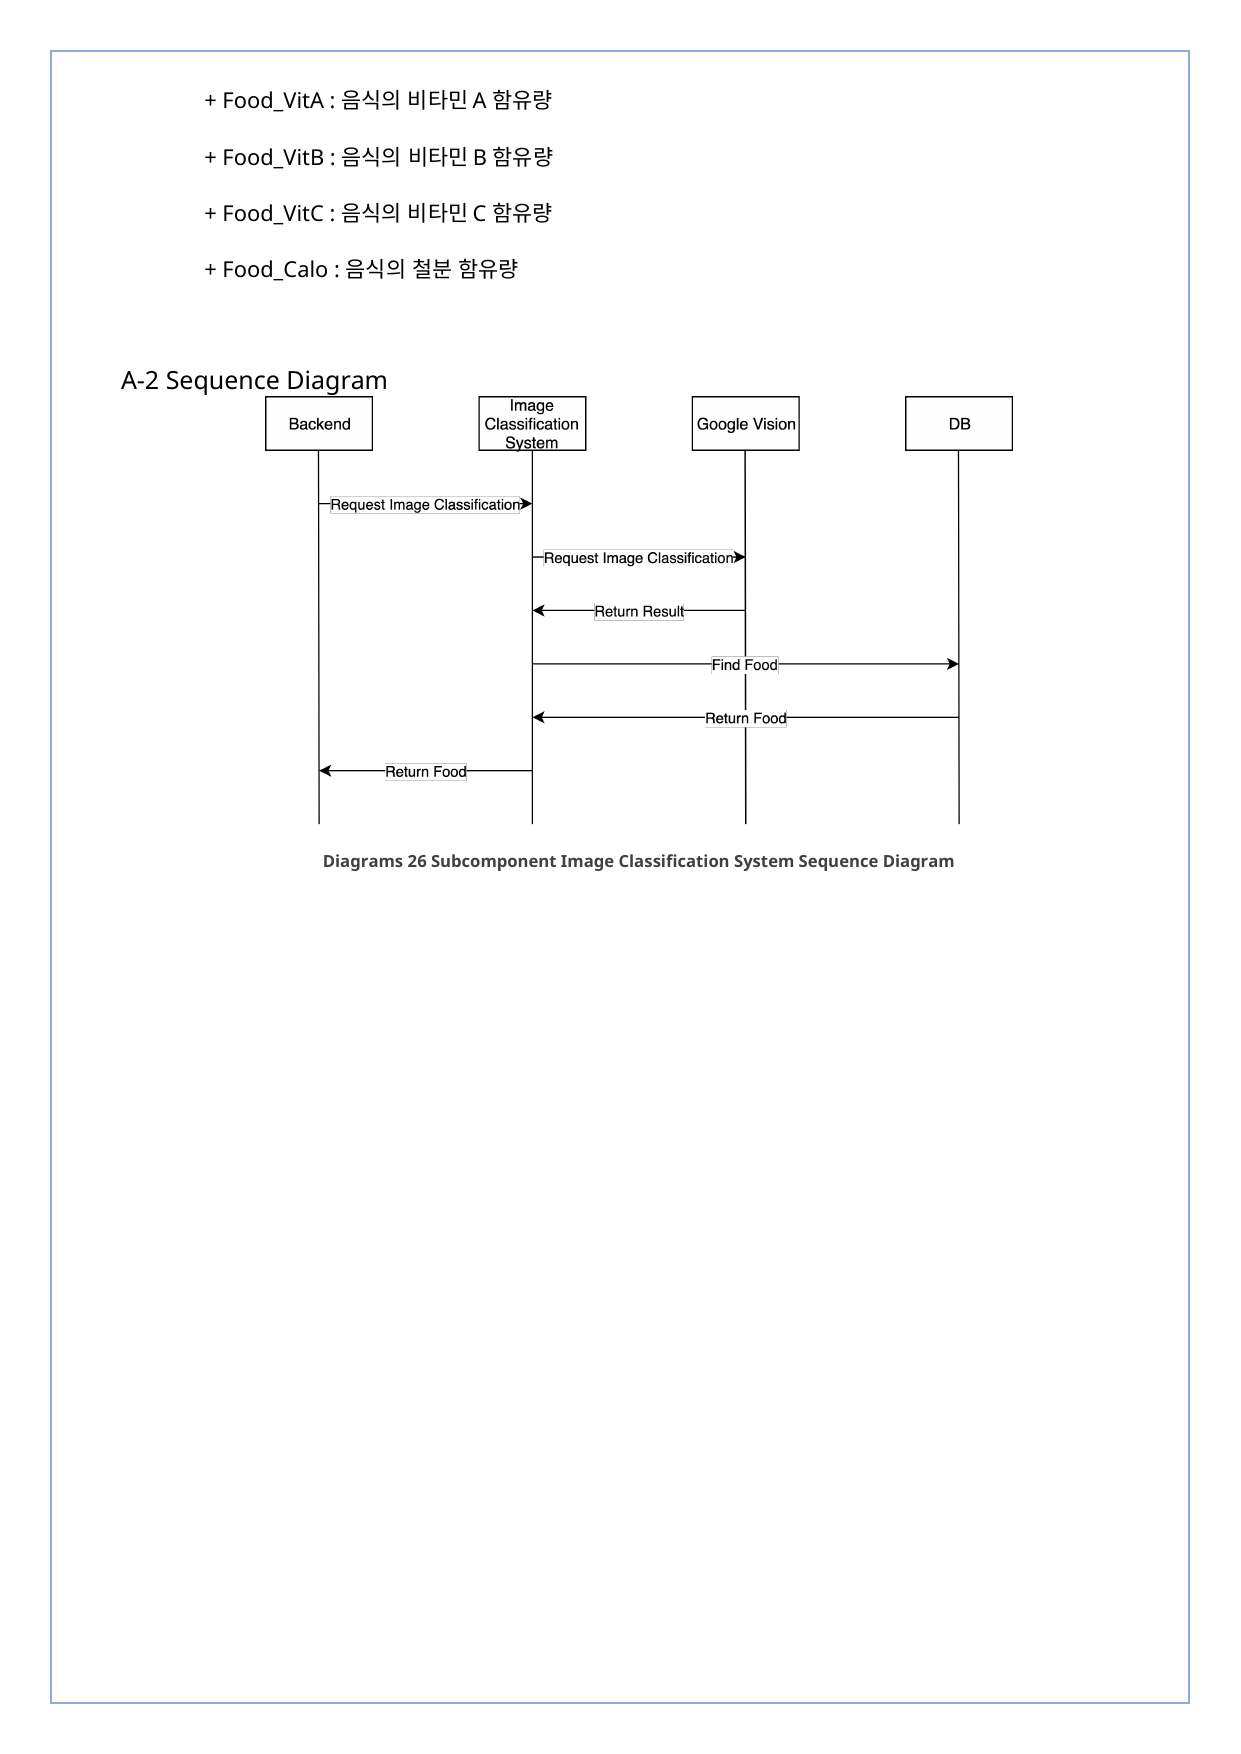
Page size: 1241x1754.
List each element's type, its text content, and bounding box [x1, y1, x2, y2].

subtitle A-2 Sequence Diagram [121, 363, 1157, 397]
text + Food_Calo : 음식의 철분 함유량 [121, 252, 1157, 284]
text + Food_VitC : 음식의 비타민C 함유량 [121, 196, 1157, 228]
text + Food_VitA : 음식의 비타민A 함유량 [121, 83, 1157, 115]
picture [265, 396, 1013, 826]
text + Food_VitB : 음식의 비타민B 함유량 [121, 140, 1157, 171]
